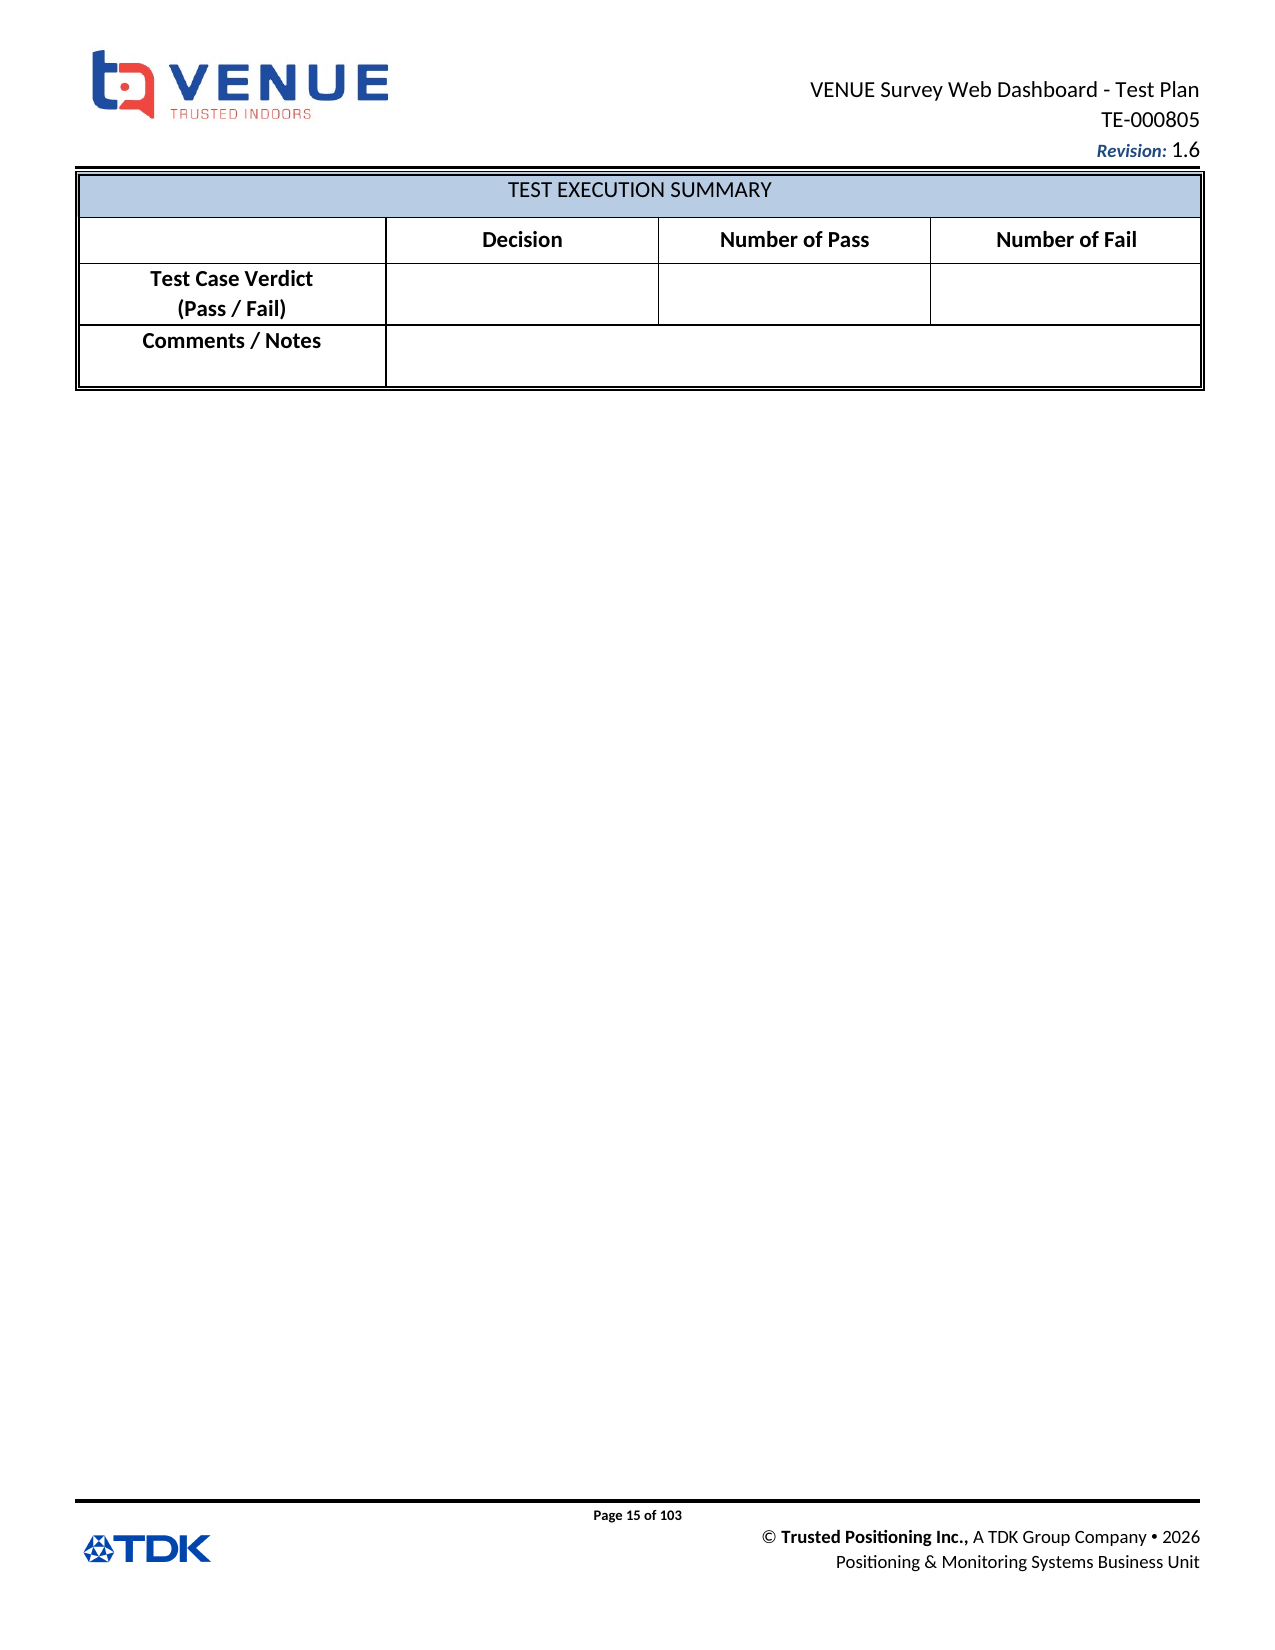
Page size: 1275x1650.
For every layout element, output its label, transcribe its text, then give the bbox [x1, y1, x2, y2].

table_cell Number of Pass [659, 218, 930, 262]
table_cell Number of Fail [931, 218, 1200, 262]
table_cell Test Case Verdict (Pass / Fail) [80, 264, 385, 324]
table_cell [387, 326, 1200, 386]
table_cell Comments / Notes [80, 326, 385, 386]
table_header Test Execution SUMMARY [80, 176, 1200, 217]
table_cell Decision [387, 218, 658, 262]
table_cell [80, 218, 385, 262]
table_cell [659, 264, 930, 324]
table_cell [931, 264, 1200, 324]
picture [75, 30, 403, 131]
table_cell [387, 264, 658, 324]
picture [75, 1527, 219, 1567]
